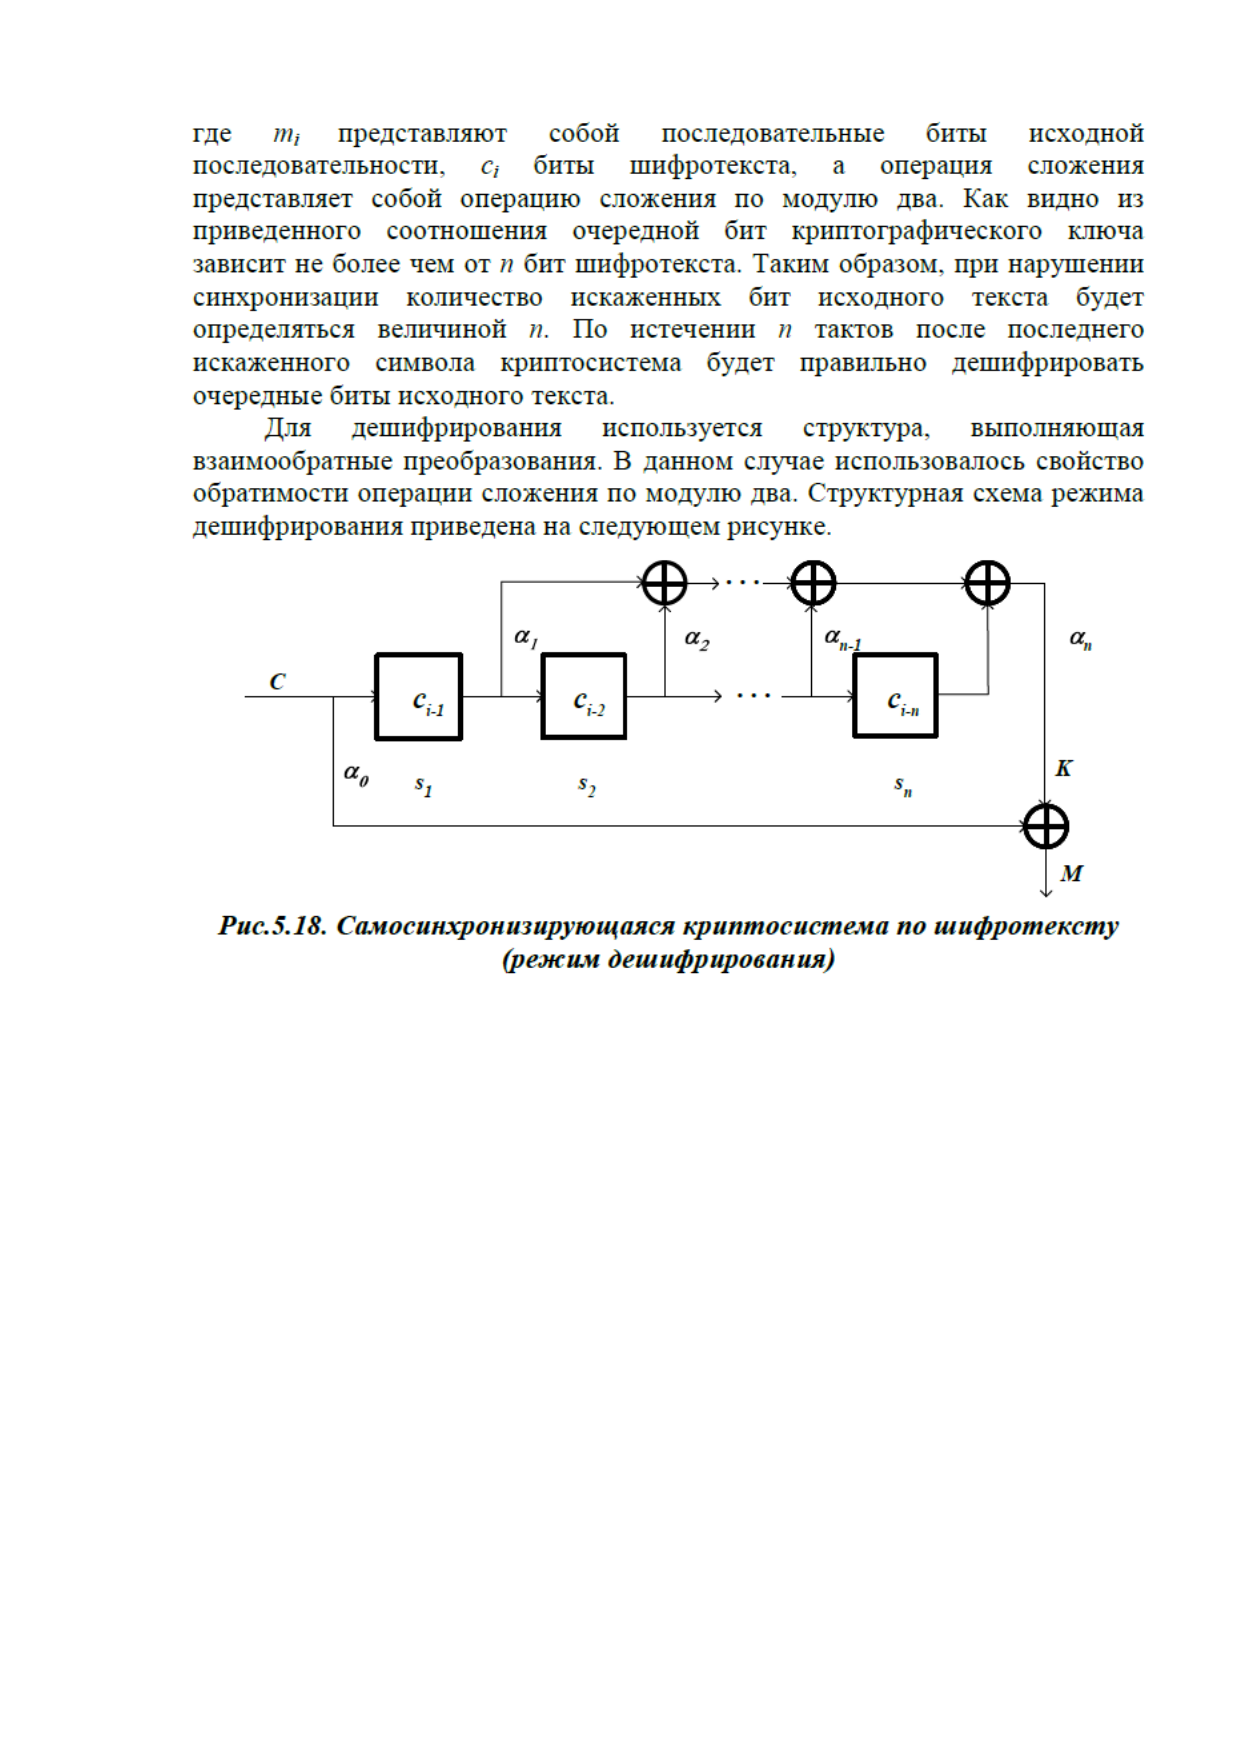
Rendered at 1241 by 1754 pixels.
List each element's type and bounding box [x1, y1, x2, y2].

picture [177, 118, 1152, 980]
